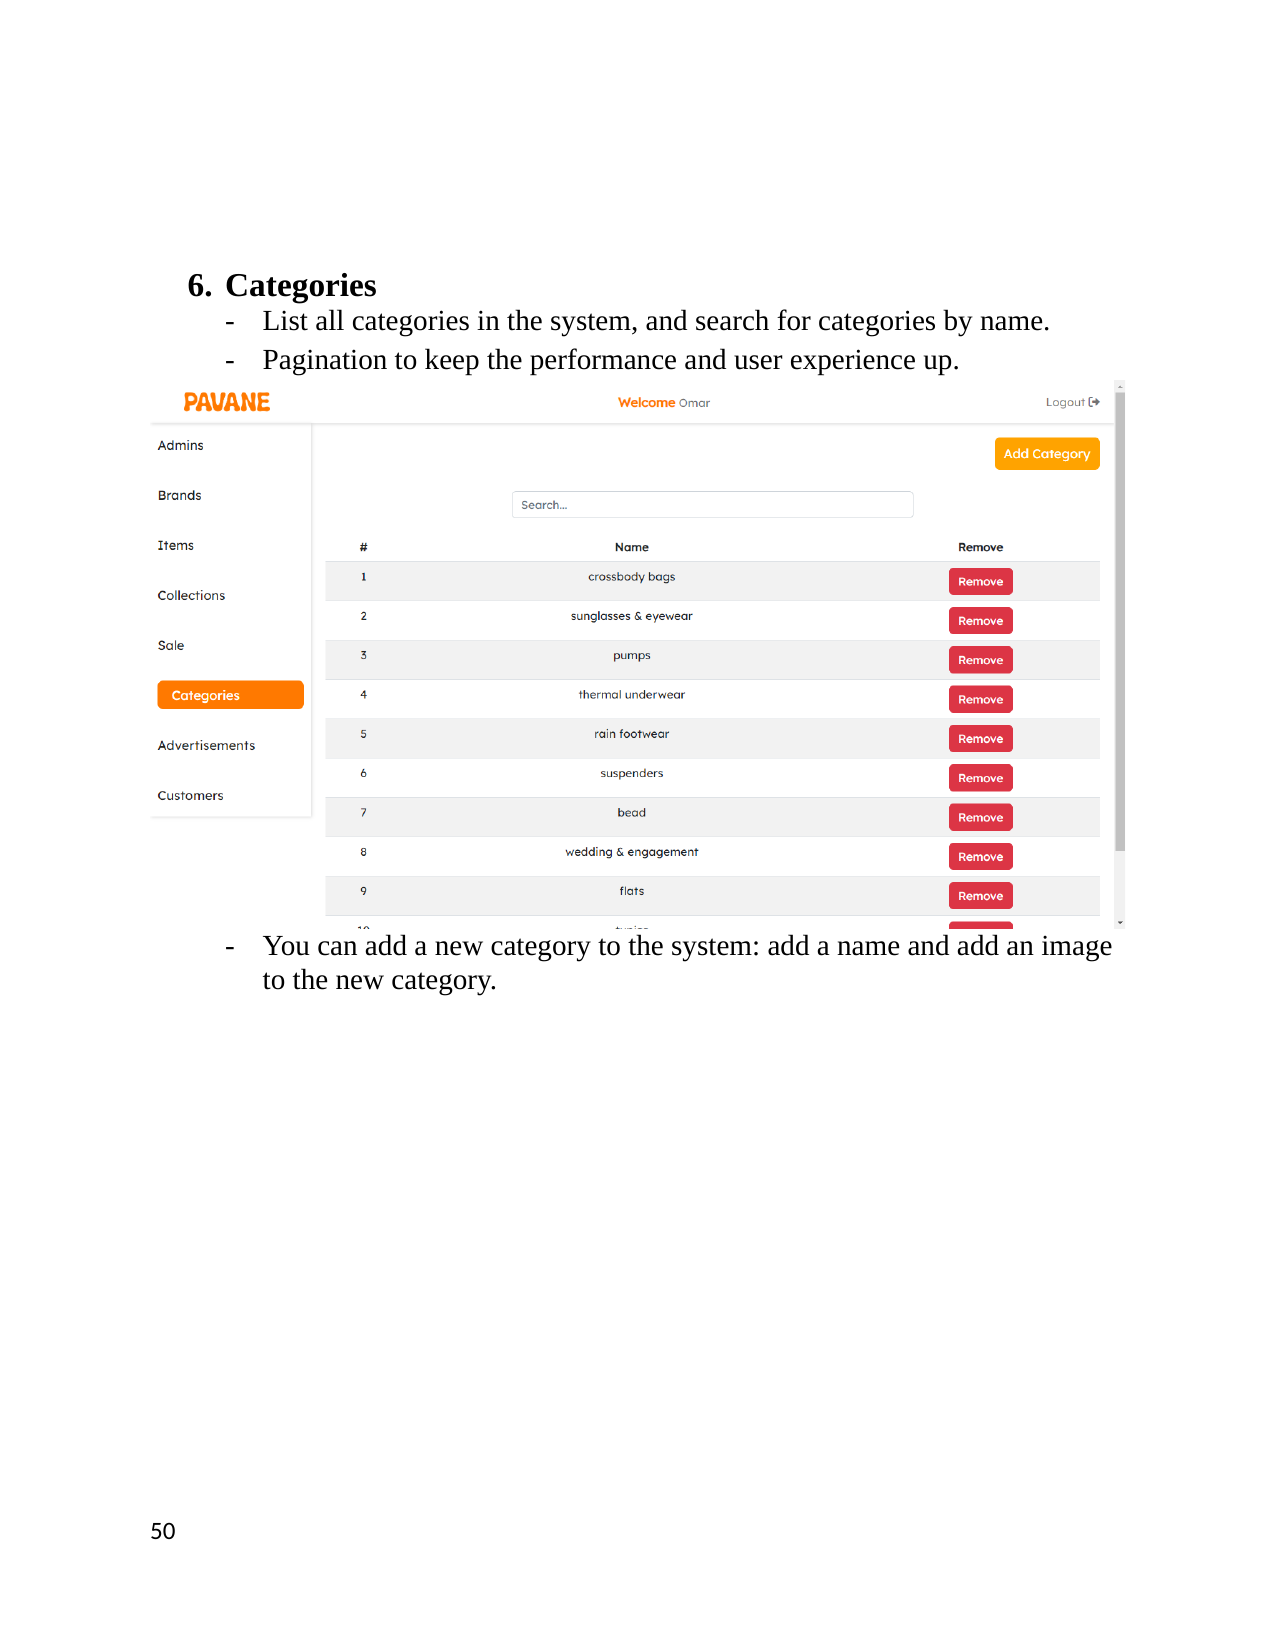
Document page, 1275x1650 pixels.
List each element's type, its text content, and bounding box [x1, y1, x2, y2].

list Categories [187, 265, 1125, 303]
list You can add a new category to the system: add a name and add an image to the new category. [225, 929, 1125, 996]
list List all categories in the system, and search for categories by name. [225, 303, 1125, 337]
list Pagination to keep the performance and user experience up. [225, 342, 1125, 375]
picture [150, 380, 1125, 929]
